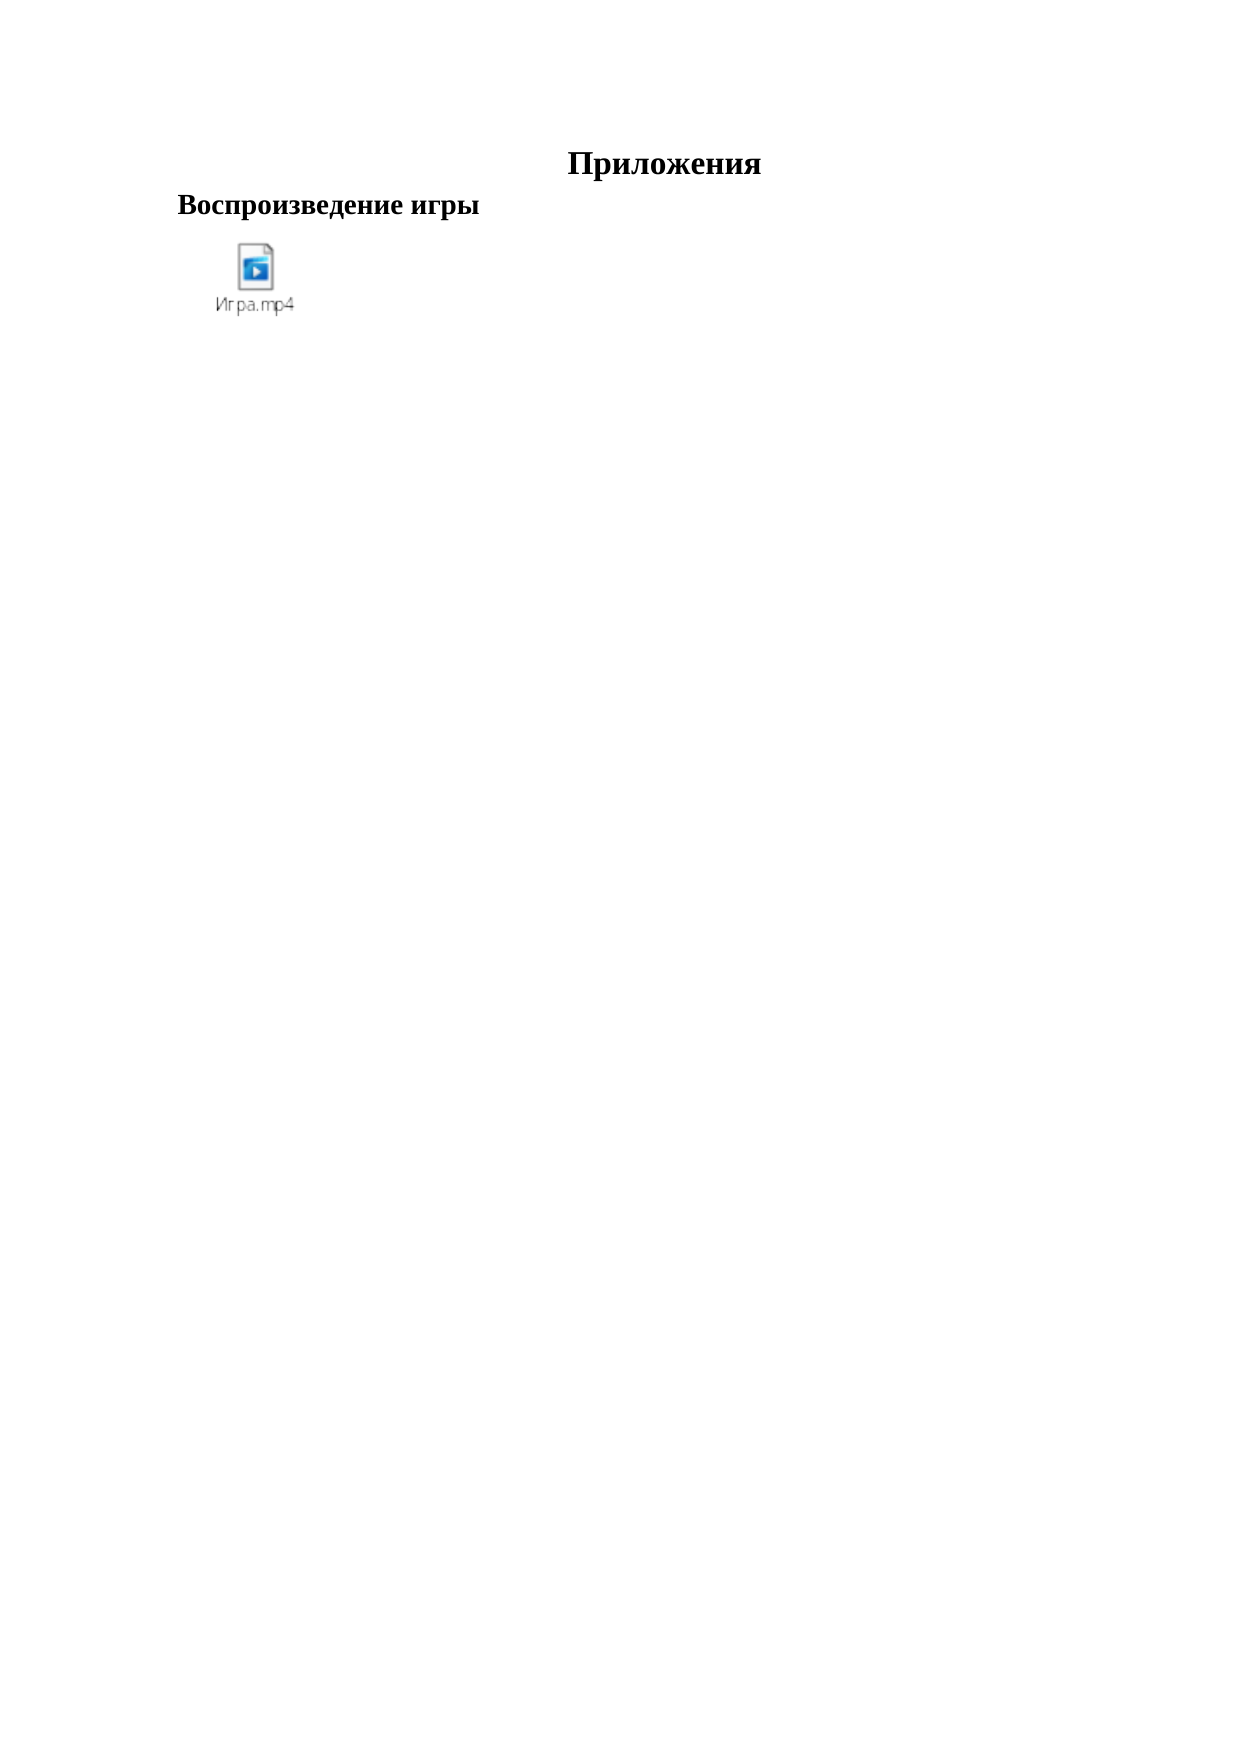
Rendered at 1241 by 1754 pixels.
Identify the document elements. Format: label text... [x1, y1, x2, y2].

subtitle Приложения [177, 143, 1152, 181]
text Воспроизведение игры [177, 187, 1152, 221]
